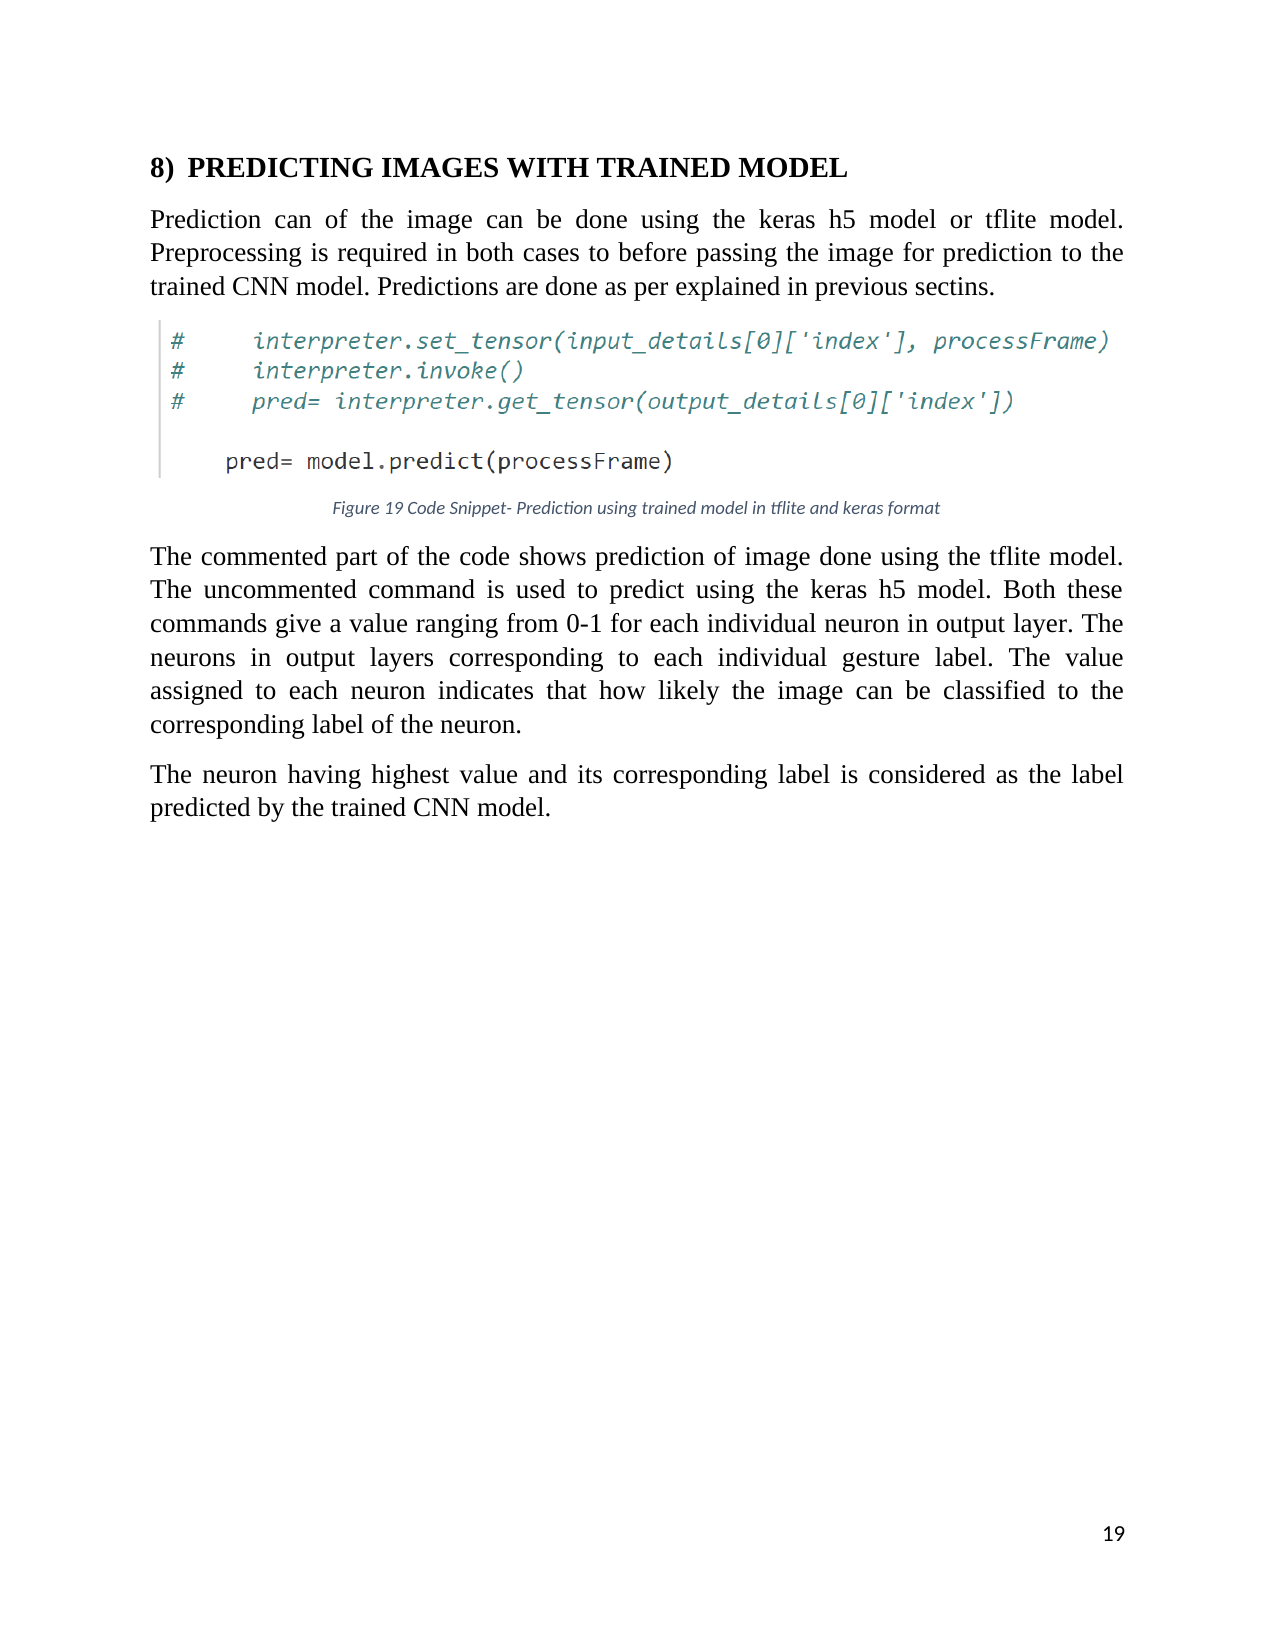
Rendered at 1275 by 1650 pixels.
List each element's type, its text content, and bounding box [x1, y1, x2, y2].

text Prediction can of the image can be done using the keras h5 model or tflite model. Preprocessing is required in both cases to before passing the image for prediction to the trained CNN model. Predictions are done as per explained in previous sectins. [150, 203, 1125, 301]
text The commented part of the code shows prediction of image done using the tflite model. The uncommented command is used to predict using the keras h5 model. Both these commands give a value ranging from 0-1 for each individual neuron in output layer. The neurons in output layers corresponding to each individual gesture label. The value assigned to each neuron indicates that how likely the image can be classified to the corresponding label of the neuron. [150, 540, 1125, 739]
text The neuron having highest value and its corresponding label is considered as the label predicted by the trained CNN model. [150, 758, 1125, 823]
text PREDICTING IMAGES WITH TRAINED MODEL [150, 150, 1125, 183]
text Figure 19 Code Snippet- Prediction using trained model in tflite and keras format [150, 496, 1125, 519]
picture [150, 320, 1125, 478]
